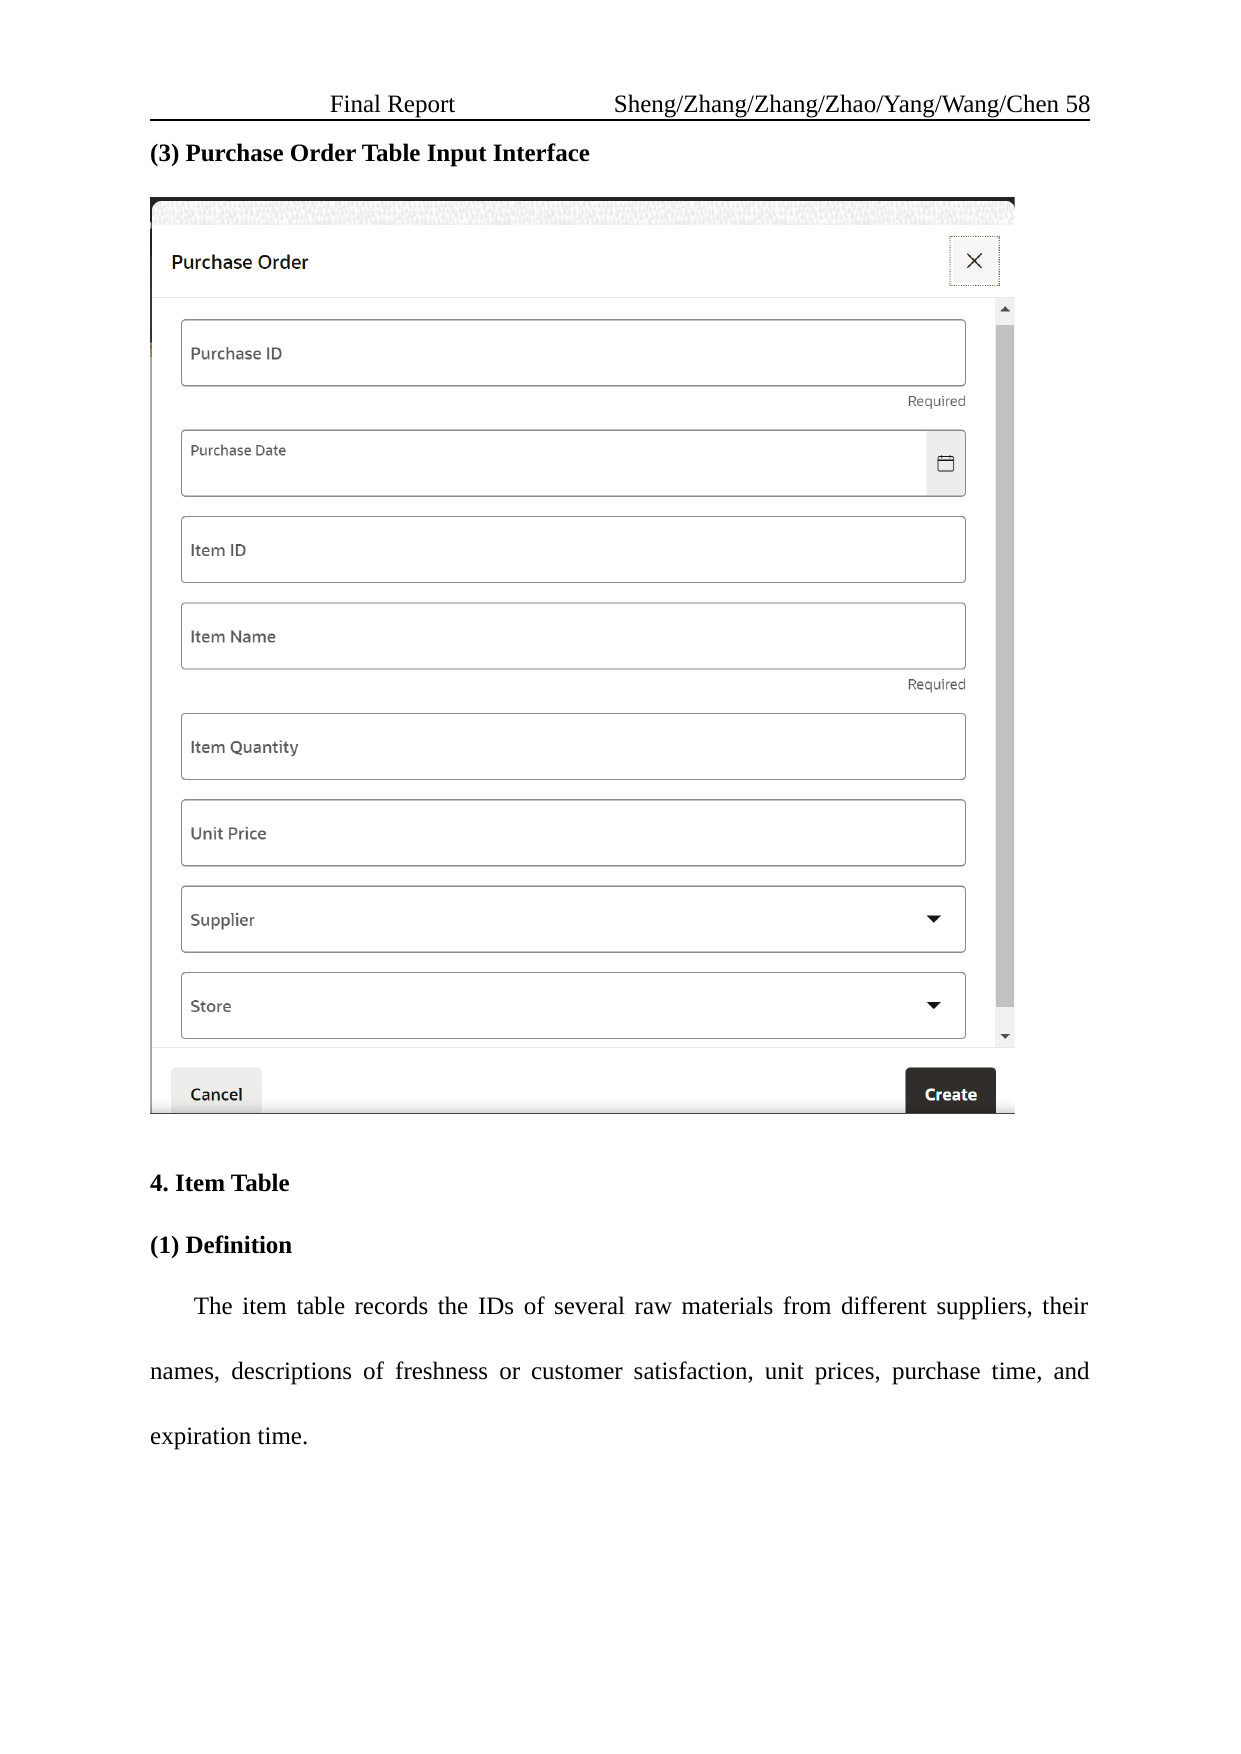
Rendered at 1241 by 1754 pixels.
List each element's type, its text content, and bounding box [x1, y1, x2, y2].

text The item table records the IDs of several raw materials from different suppliers, their names, descriptions of freshness or customer satisfaction, unit prices, purchase time, and expiration time. [150, 1289, 1090, 1452]
picture [150, 197, 1015, 1114]
text (1) Definition [150, 1228, 1090, 1260]
text 4. Item Table [150, 1167, 1090, 1199]
text (3) Purchase Order Table Input Interface [150, 136, 1090, 169]
